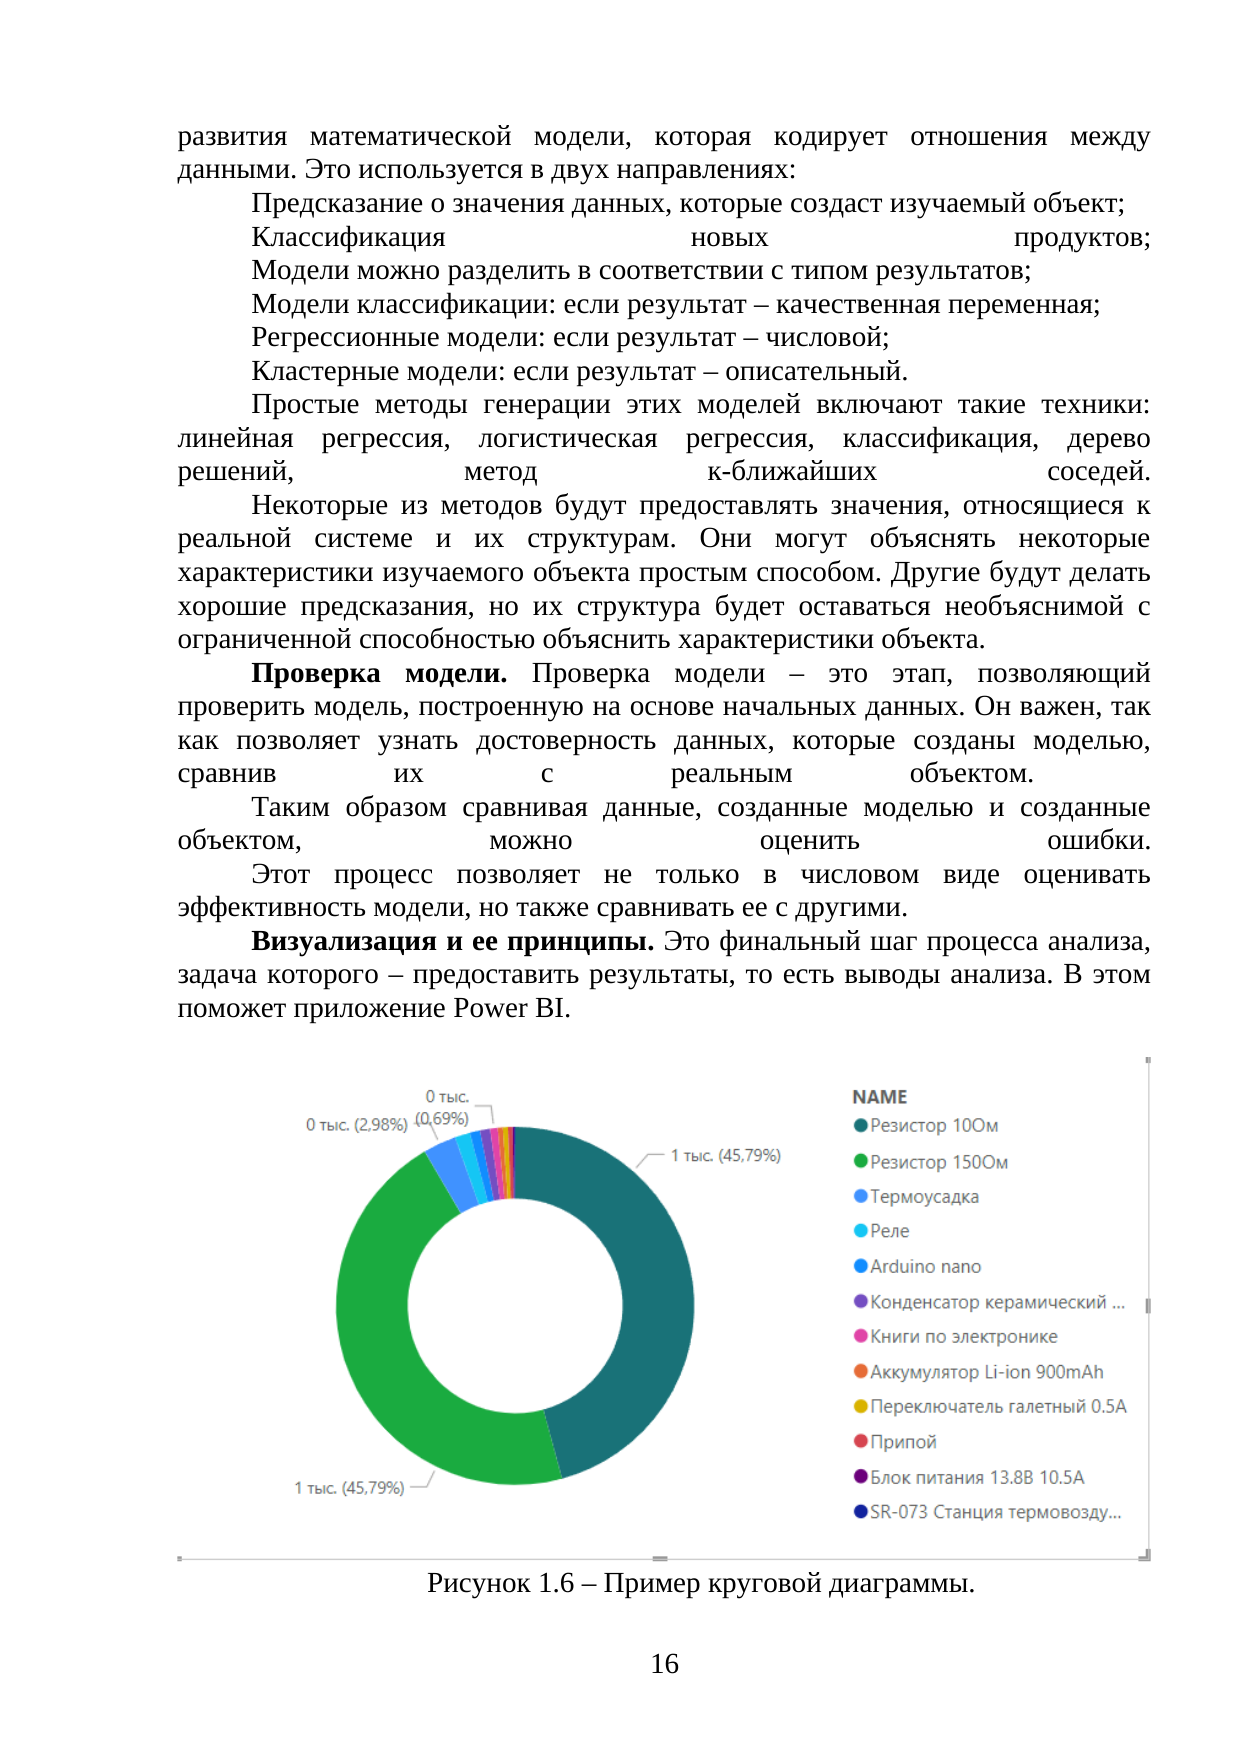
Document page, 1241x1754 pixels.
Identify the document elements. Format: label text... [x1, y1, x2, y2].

text Проверка модели. Проверка модели – это этап, позволяющий проверить модель, построенную на основе начальных данных. Он важен, так как позволяет узнать достоверность данных, которые созданы моделью, сравнив их с реальным объектом. Таким образом сравнивая данные, созданные моделью и созданные объектом, можно оценить ошибки. Этот процесс позволяет не только в числовом виде оценивать эффективность модели, но также сравнивать ее с другими. [177, 655, 1152, 923]
text Кластерные модели: если результат – описательный. [177, 353, 1152, 386]
text Предсказание о значения данных, которые создаст изучаемый объект; [177, 185, 1152, 219]
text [177, 118, 1152, 185]
text Рисунок 1.6 – Пример круговой диаграммы. [177, 1565, 1152, 1598]
picture [177, 1057, 1152, 1565]
text Регрессионные модели: если результат – числовой; [177, 319, 1152, 353]
text Классификация новых продуктов; Модели можно разделить в соответствии с типом результатов; [177, 219, 1152, 286]
text Простые методы генерации этих моделей включают такие техники: линейная регрессия, логистическая регрессия, классификация, дерево решений, метод к-ближайших соседей. Некоторые из методов будут предоставлять значения, относящиеся к реальной системе и их структурам. Они могут объяснять некоторые характеристики изучаемого объекта простым способом. Другие будут делать хорошие предсказания, но их структура будет оставаться необъяснимой с ограниченной способностью объяснить характеристики объекта. [177, 386, 1152, 655]
text Визуализация и ее принципы. Это финальный шаг процесса анализа, задача которого – предоставить результаты, то есть выводы анализа. В этом поможет приложение Power BI. [177, 923, 1152, 1024]
text Модели классификации: если результат – качественная переменная; [177, 286, 1152, 319]
